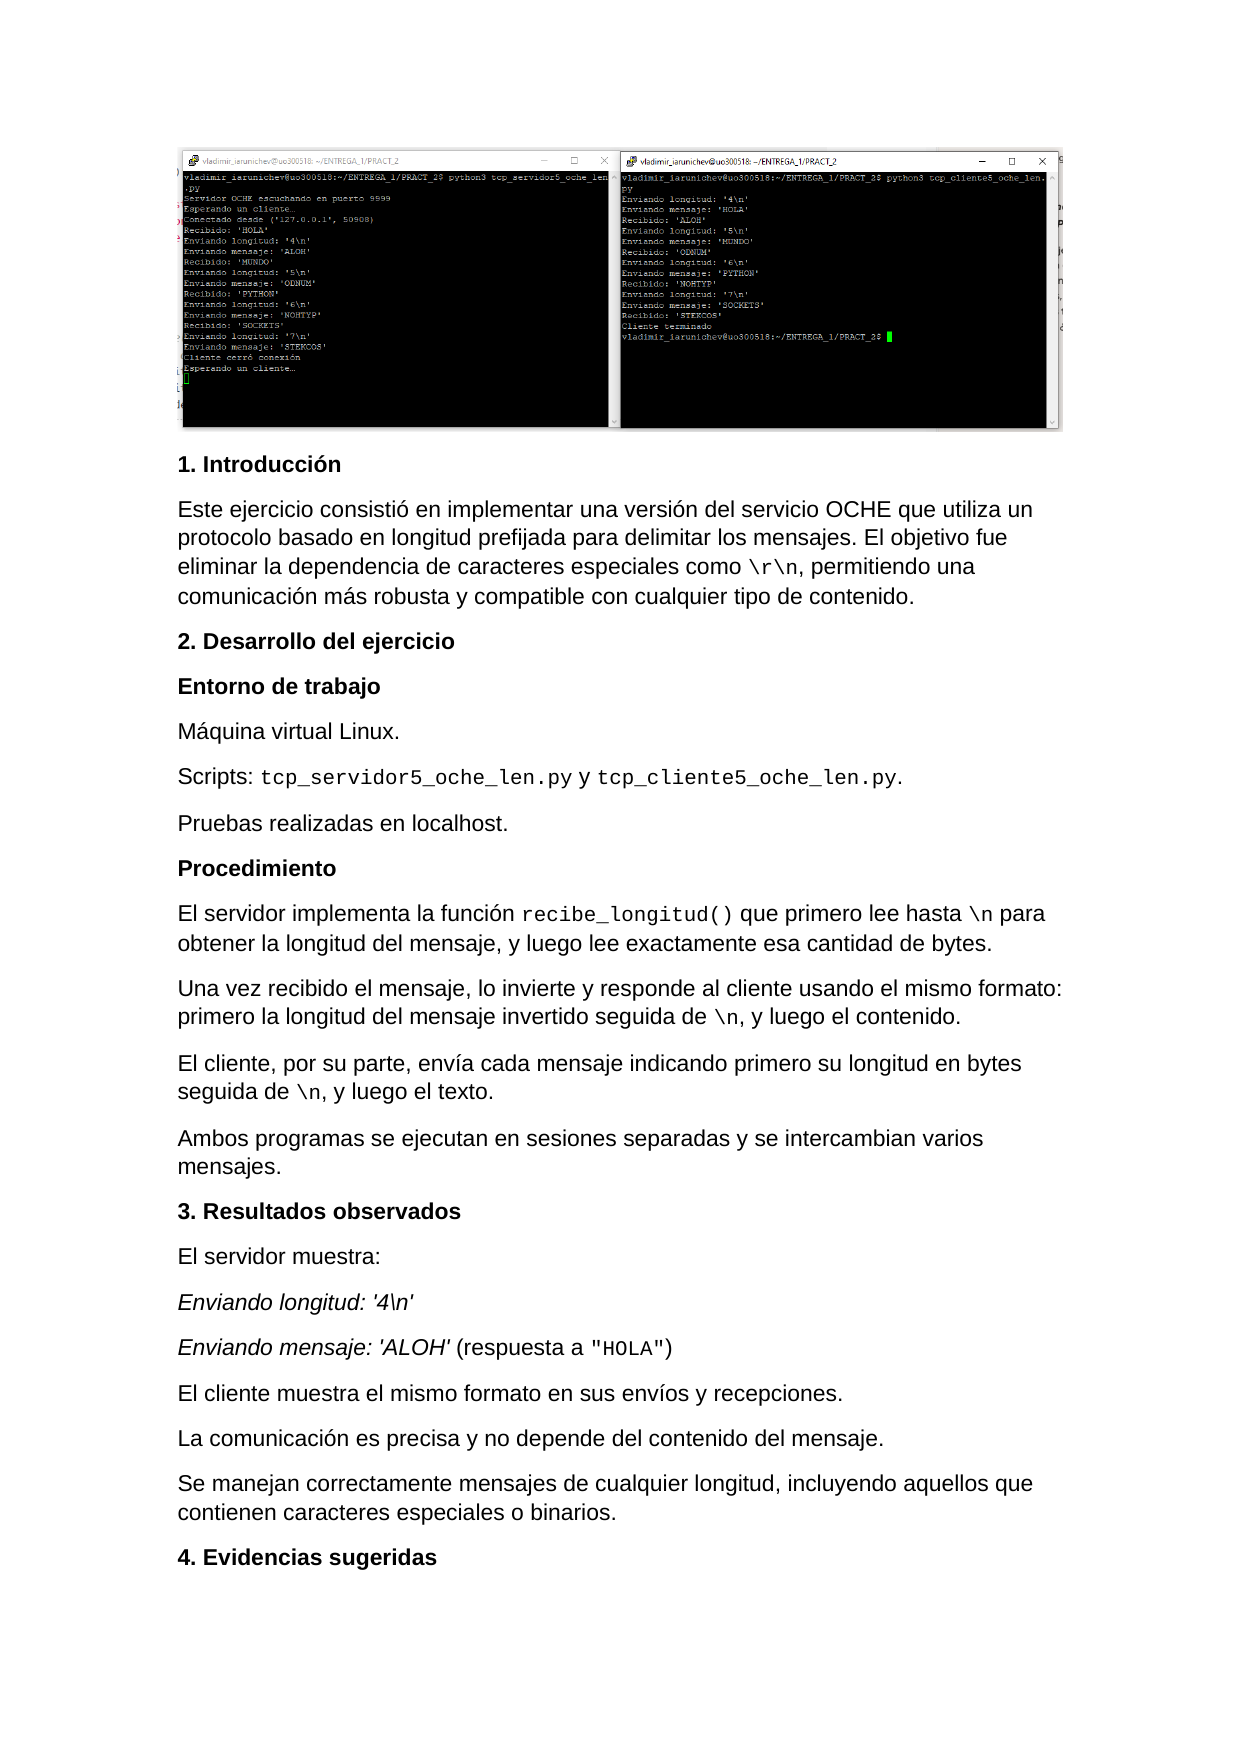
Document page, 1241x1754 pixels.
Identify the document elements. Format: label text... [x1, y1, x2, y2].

text Este ejercicio consistió en implementar una versión del servicio OCHE que utiliza un protocolo basado en longitud prefijada para delimitar los mensajes. El objetivo fue eliminar la dependencia de caracteres especiales como \r\n, permitiendo una comunicación más robusta y compatible con cualquier tipo de contenido. [177, 496, 1063, 609]
text La comunicación es precisa y no depende del contenido del mensaje. [177, 1425, 1063, 1452]
text 3. Resultados observados [177, 1198, 1063, 1224]
text Entorno de trabajo [177, 673, 1063, 699]
text El servidor muestra: [177, 1243, 1063, 1270]
text Máquina virtual Linux. [177, 718, 1063, 744]
picture [177, 147, 1063, 432]
text Se manejan correctamente mensajes de cualquier longitud, incluyendo aquellos que contienen caracteres especiales o binarios. [177, 1470, 1063, 1525]
text Enviando mensaje: 'ALOH' (respuesta a "HOLA") [177, 1333, 1063, 1361]
text Ambos programas se ejecutan en sesiones separadas y se intercambian varios mensajes. [177, 1125, 1063, 1179]
text El cliente, por su parte, envía cada mensaje indicando primero su longitud en bytes seguida de \n, y luego el texto. [177, 1050, 1063, 1106]
text 4. Evidencias sugeridas [177, 1544, 1063, 1570]
text El servidor implementa la función recibe_longitud() que primero lee hasta \n para obtener la longitud del mensaje, y luego lee exactamente esa cantidad de bytes. [177, 900, 1063, 956]
text Una vez recibido el mensaje, lo invierte y responde al cliente usando el mismo formato: primero la longitud del mensaje invertido seguida de \n, y luego el contenido. [177, 975, 1063, 1031]
text Enviando longitud: '4\n' [177, 1288, 1063, 1315]
text Procedimiento [177, 855, 1063, 881]
text Pruebas realizadas en localhost. [177, 809, 1063, 836]
text 2. Desarrollo del ejercicio [177, 628, 1063, 654]
text 1. Introducción [177, 451, 1063, 477]
text Scripts: tcp_servidor5_oche_len.py y tcp_cliente5_oche_len.py. [177, 763, 1063, 791]
text El cliente muestra el mismo formato en sus envíos y recepciones. [177, 1380, 1063, 1406]
